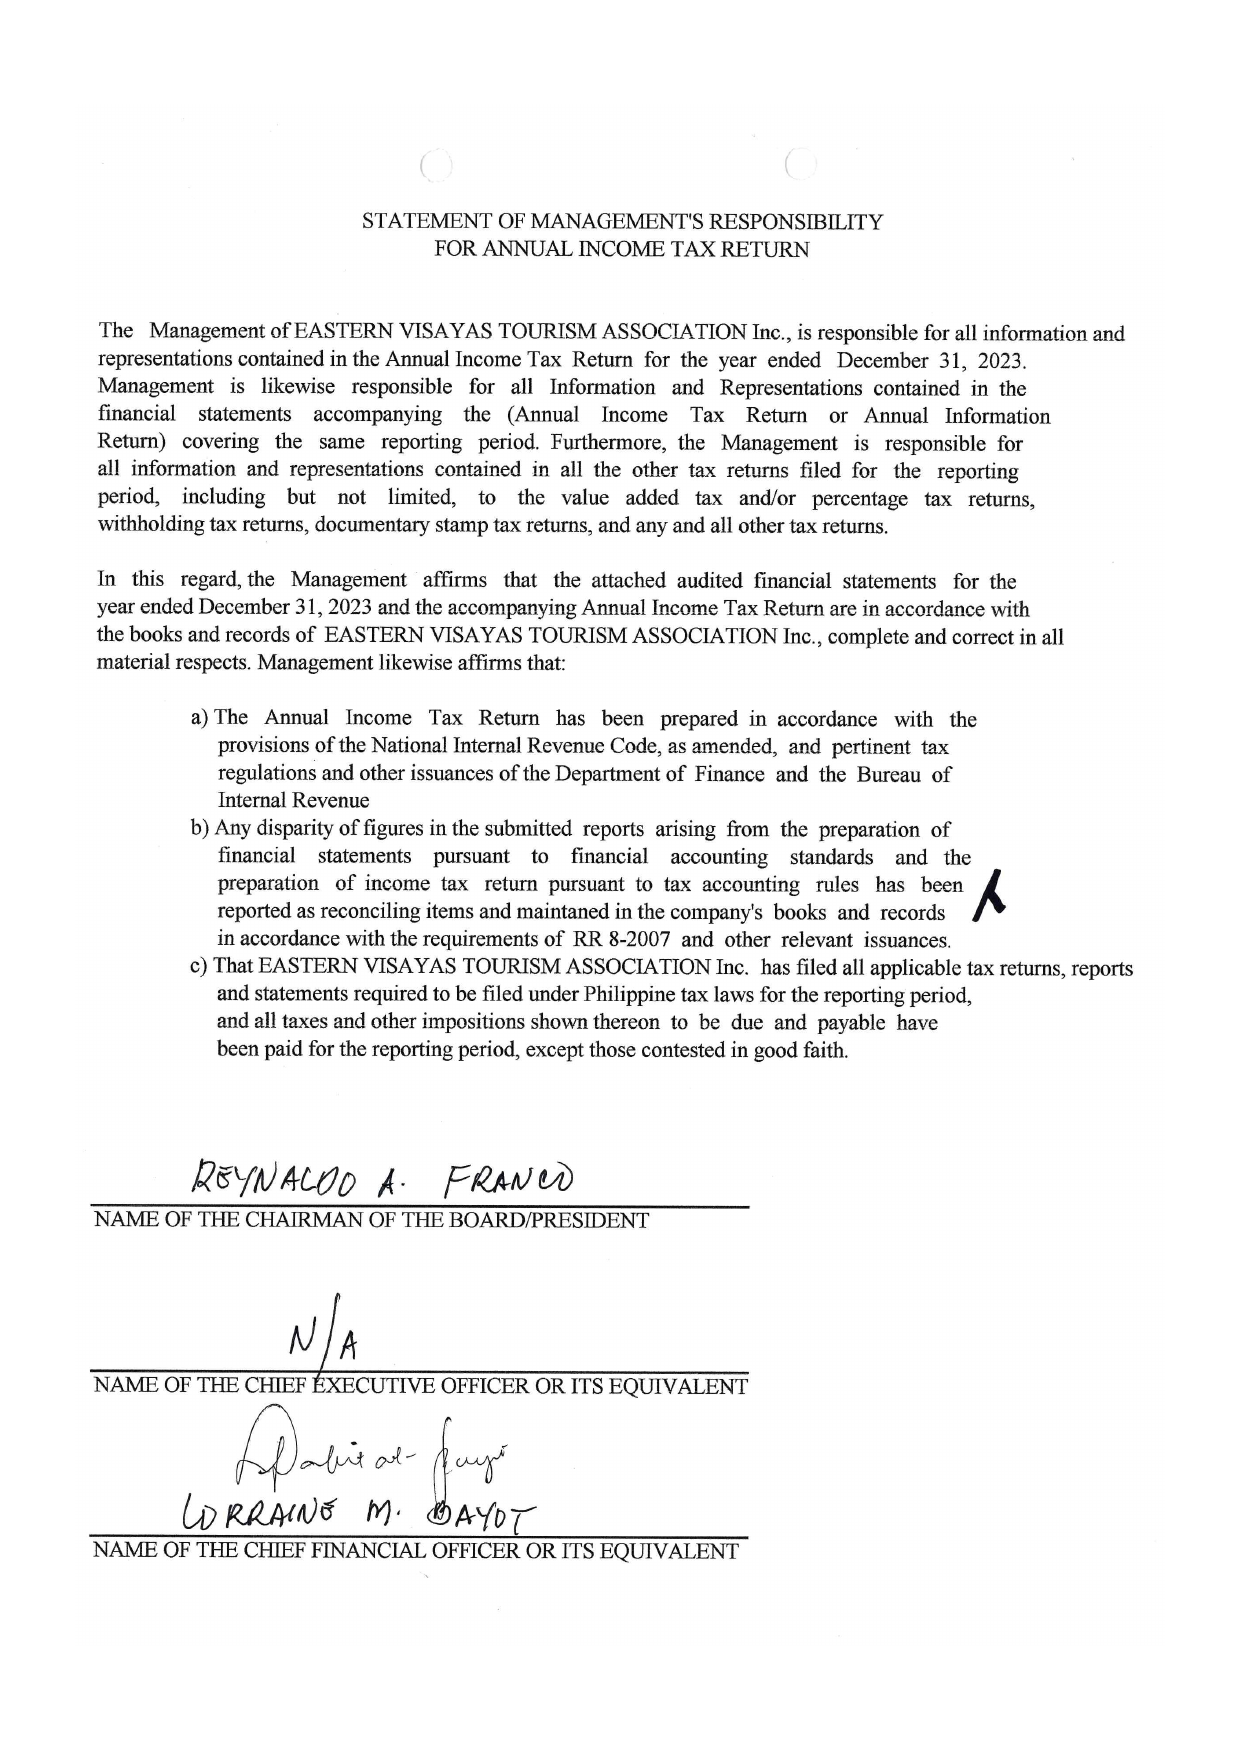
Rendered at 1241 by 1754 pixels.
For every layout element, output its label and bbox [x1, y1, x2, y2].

picture [75, 104, 1166, 1646]
